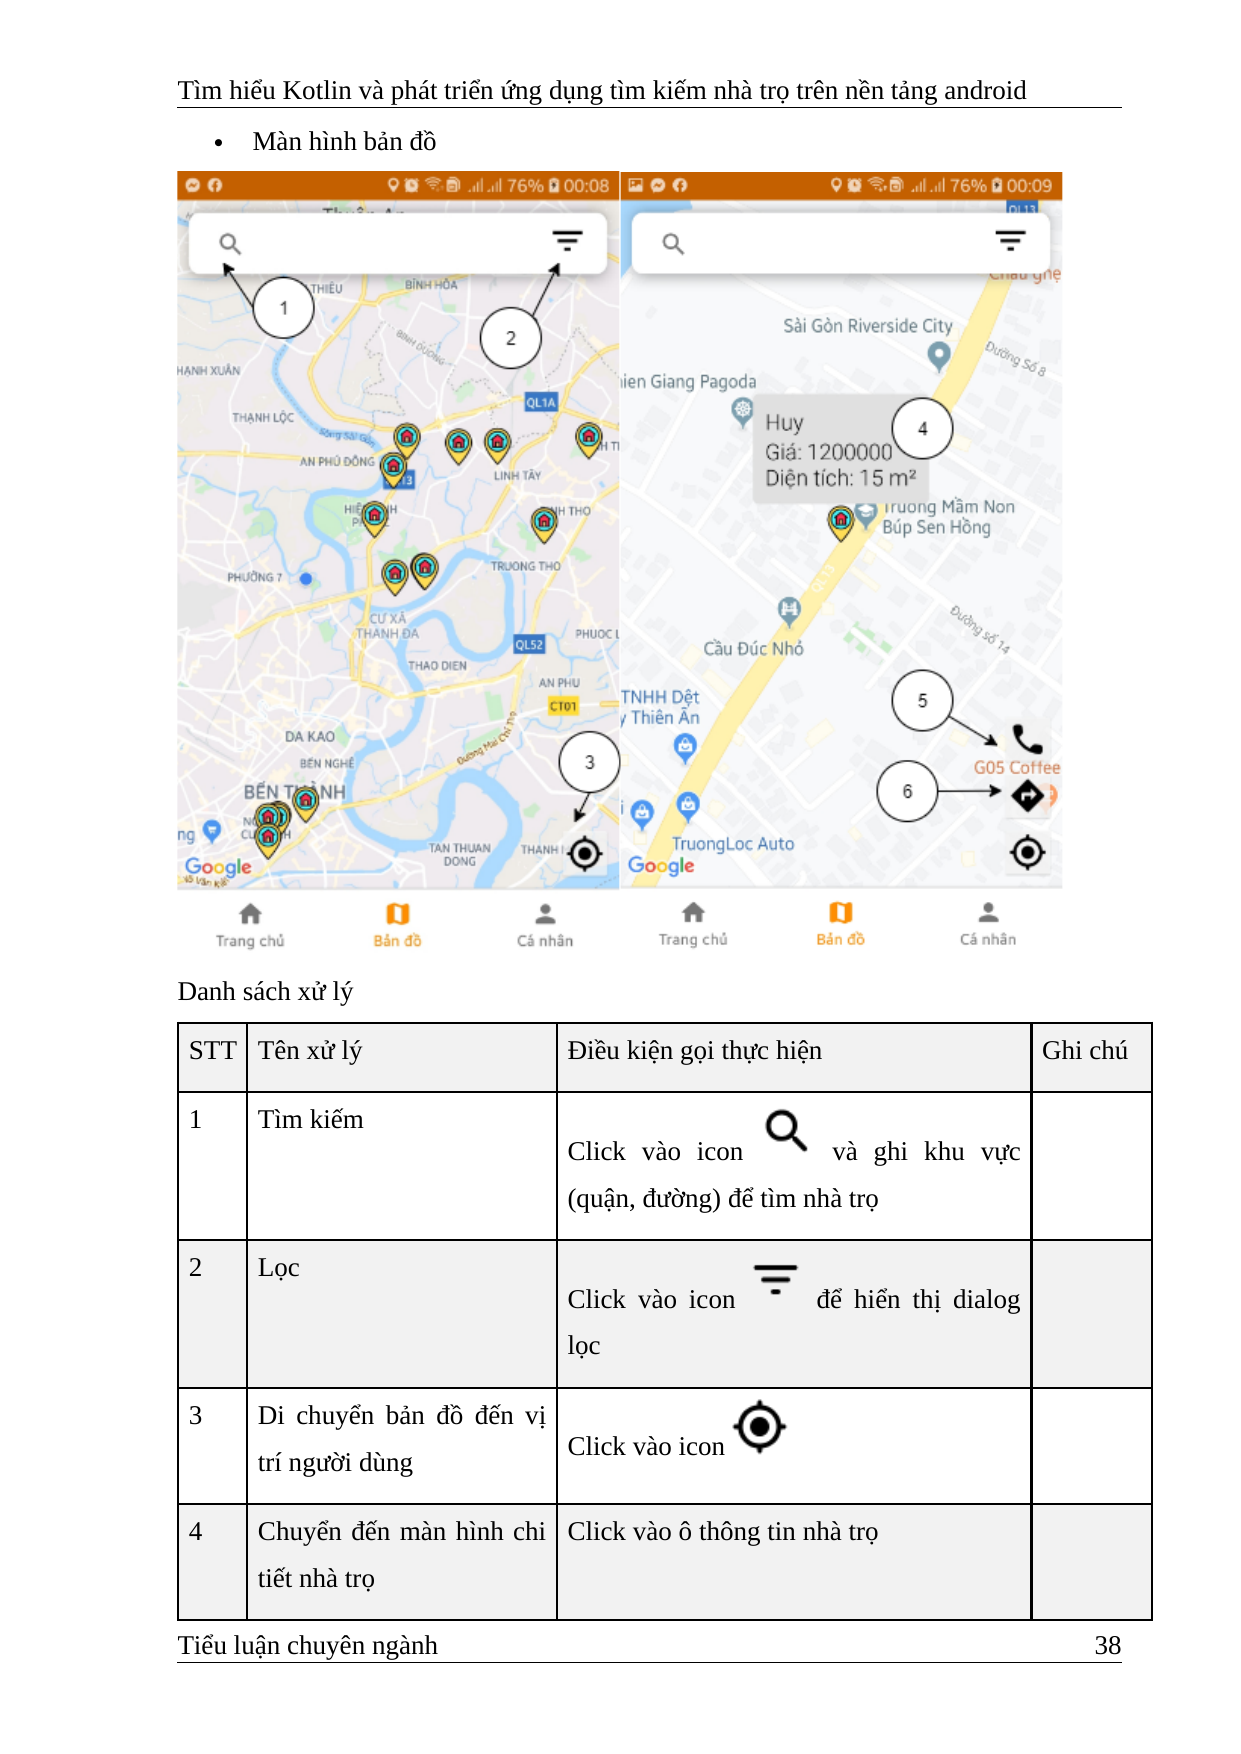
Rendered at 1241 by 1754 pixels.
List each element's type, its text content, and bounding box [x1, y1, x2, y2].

table_cell Click vào icon [558, 1389, 1030, 1503]
table_cell Click vào icon để hiển thị dialog lọc [558, 1241, 1030, 1387]
table_cell Chuyển đến màn hình chi tiết nhà trọ [248, 1505, 556, 1619]
picture [732, 1399, 789, 1456]
table_cell Di chuyển bản đồ đến vị trí người dùng [248, 1389, 556, 1503]
table_header STT [179, 1024, 246, 1091]
text Danh sách xử lý [177, 975, 1122, 1006]
table_header Tên xử lý [248, 1024, 556, 1091]
picture [747, 1251, 805, 1309]
table_cell [1033, 1241, 1151, 1387]
table_cell Tìm kiếm [248, 1093, 556, 1239]
table_cell [1033, 1389, 1151, 1503]
table_cell 3 [179, 1389, 246, 1503]
table_cell [1033, 1505, 1151, 1619]
picture [177, 171, 1064, 960]
list Màn hình bản đồ [215, 125, 1122, 156]
table_cell 1 [179, 1093, 246, 1239]
table_header Điều kiện gọi thực hiện [558, 1024, 1030, 1091]
picture [759, 1103, 817, 1161]
table_cell [1033, 1093, 1151, 1239]
table_cell Click vào icon và ghi khu vực (quận, đường) để tìm nhà trọ [558, 1093, 1030, 1239]
table_cell 4 [179, 1505, 246, 1619]
table_cell Lọc [248, 1241, 556, 1387]
table_header Ghi chú [1033, 1024, 1151, 1091]
table_cell Click vào ô thông tin nhà trọ [558, 1505, 1030, 1619]
table_cell 2 [179, 1241, 246, 1387]
